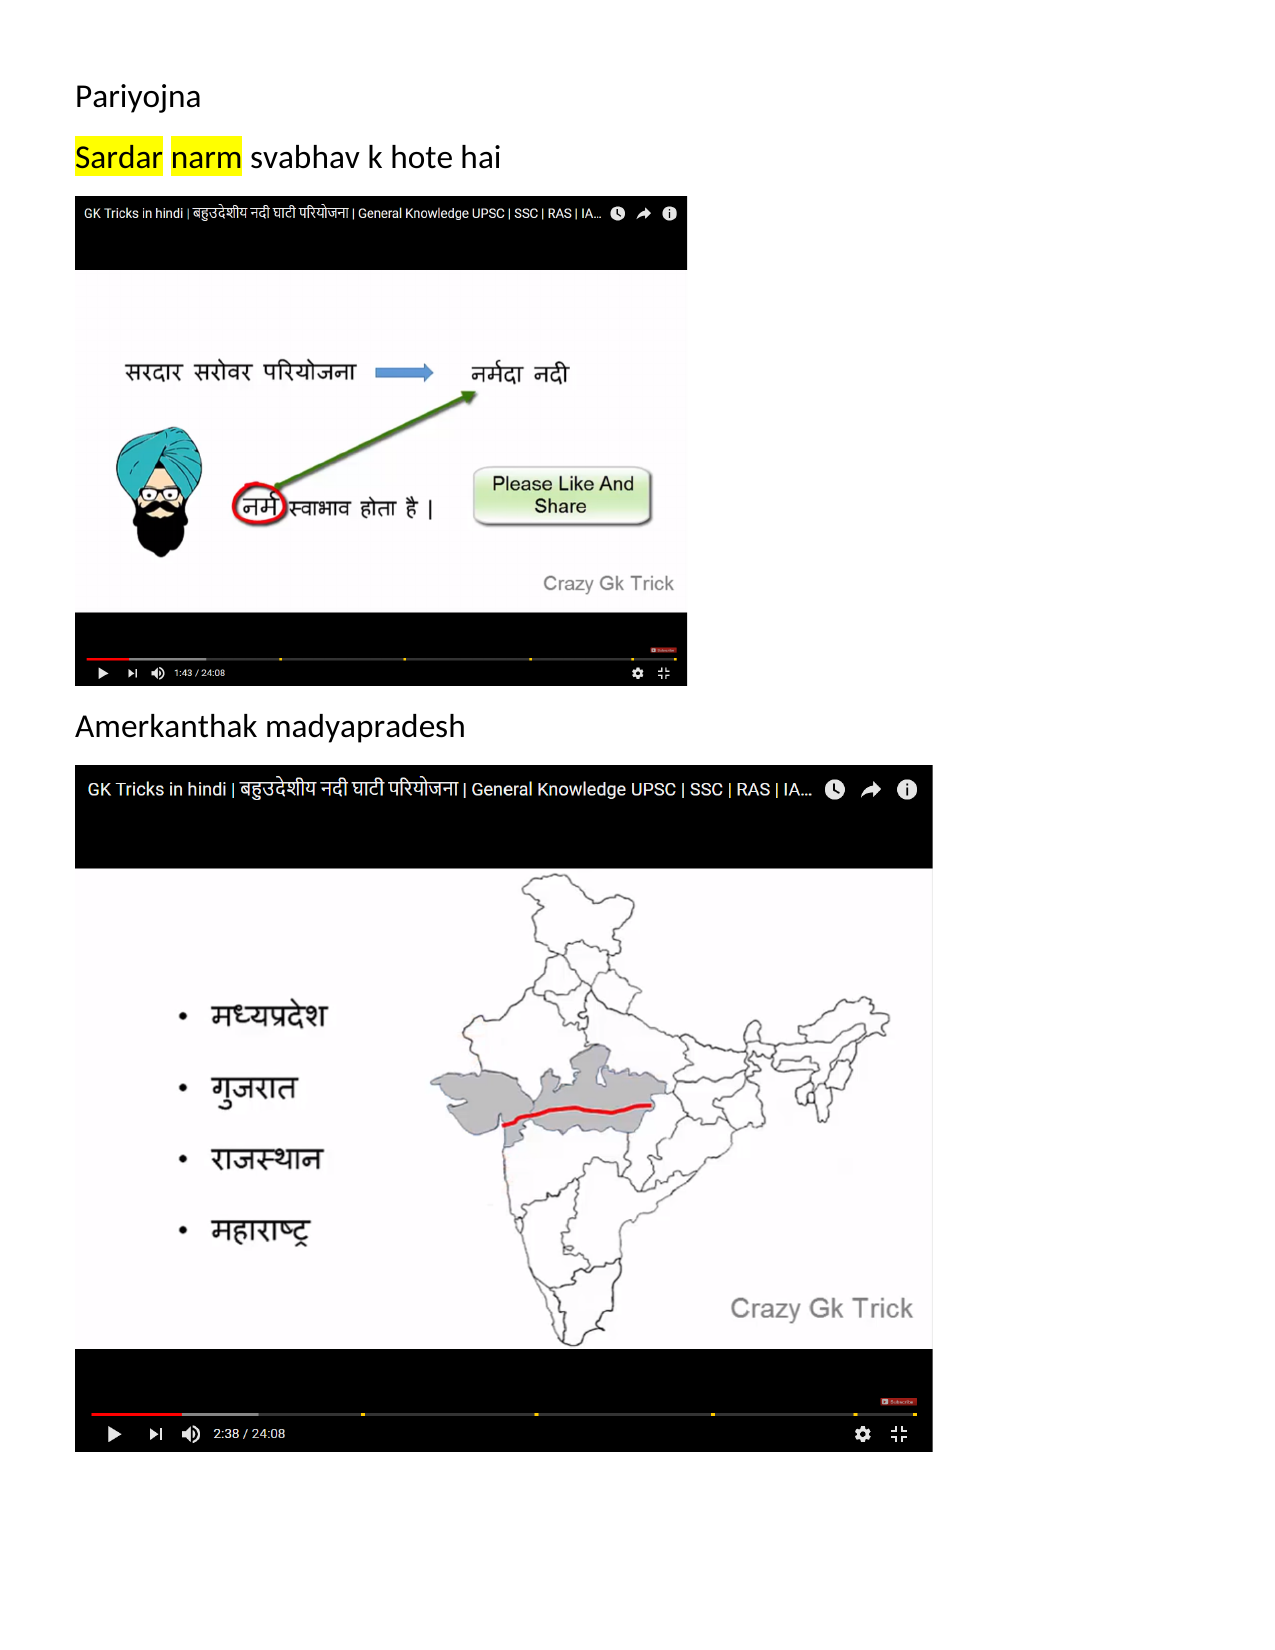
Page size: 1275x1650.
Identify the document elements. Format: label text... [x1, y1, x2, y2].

picture [75, 196, 688, 686]
text Pariyojna [75, 75, 1200, 116]
text Amerkanthak madyapradesh [75, 705, 1200, 746]
picture [75, 765, 933, 1452]
text Sardar narm svabhav k hote hai [242, 136, 1200, 176]
